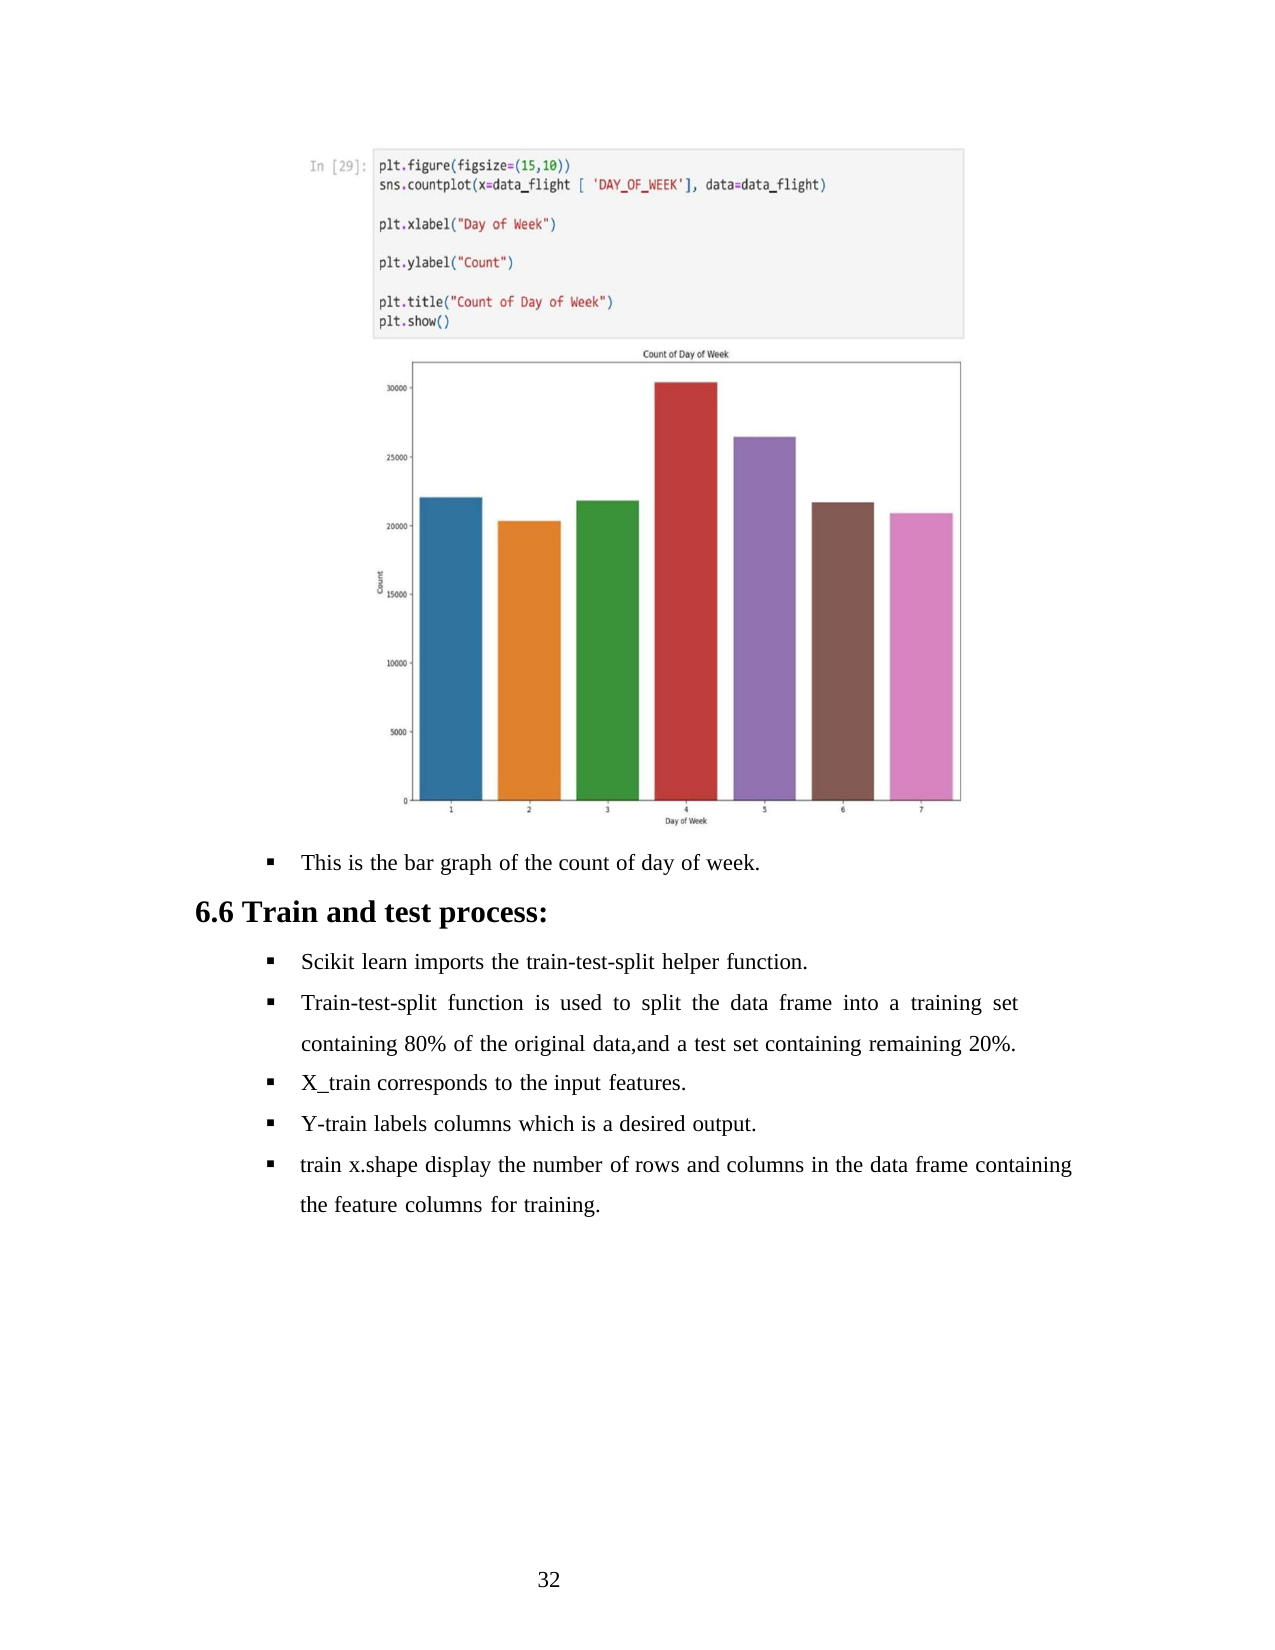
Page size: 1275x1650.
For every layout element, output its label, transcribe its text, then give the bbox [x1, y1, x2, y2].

list Y-train labels columns which is a desired output. [265, 1110, 1231, 1137]
list This is the bar graph of the count of day of week. [265, 849, 1231, 875]
list Train-test-split function is used to split the data frame into a training set containing 80% of the original data,and a test set containing remaining 20%. [265, 989, 1021, 1056]
list Scikit learn imports the train-test-split helper function. [265, 948, 1231, 975]
list train x.shape display the number of rows and columns in the data frame containing the feature columns for training. [265, 1151, 1075, 1218]
picture [308, 145, 967, 830]
list X_train corresponds to the input features. [265, 1070, 1231, 1096]
subtitle 6.6 Train and test process: [195, 893, 1231, 929]
